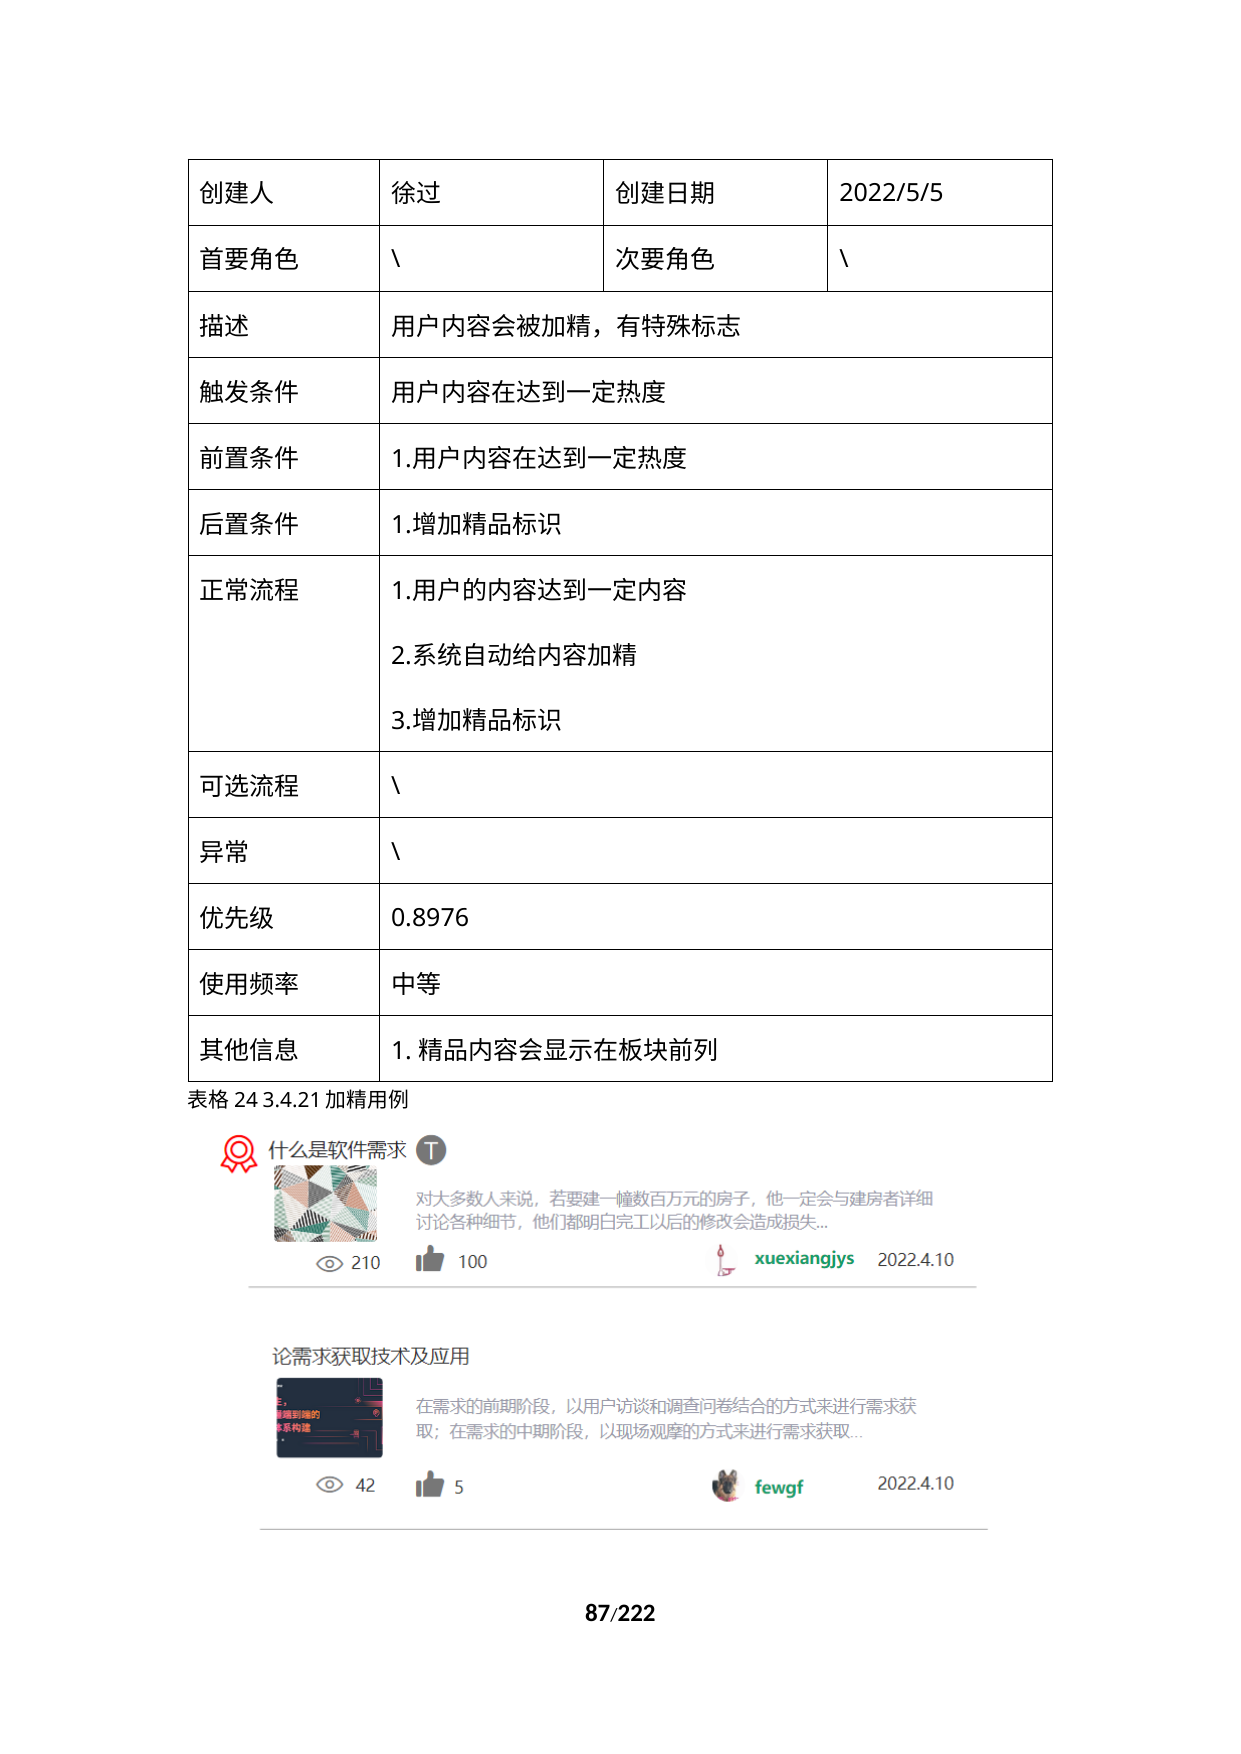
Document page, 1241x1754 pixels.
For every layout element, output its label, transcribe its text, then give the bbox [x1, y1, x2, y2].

table_cell 可选流程 [189, 752, 379, 817]
table_cell 用户内容会被加精，有特殊标志 [380, 292, 1052, 357]
table_cell 1. 精品内容会显示在板块前列 [380, 1016, 1052, 1081]
table_cell 使用频率 [189, 950, 379, 1015]
table_cell 1.增加精品标识 [380, 490, 1052, 555]
table_cell 后置条件 [189, 490, 379, 555]
table_cell 1.用户的内容达到一定内容 2.系统自动给内容加精 3.增加精品标识 [380, 556, 1052, 751]
table_cell 用户内容在达到一定热度 [380, 358, 1052, 423]
table_cell 2022/5/5 [828, 160, 1052, 224]
table_cell 次要角色 [604, 226, 827, 291]
table_cell \ [380, 752, 1052, 817]
table_cell \ [828, 226, 1052, 291]
table_cell 首要角色 [189, 226, 379, 291]
table_cell 创建日期 [604, 160, 827, 224]
table_cell 描述 [189, 292, 379, 357]
table_cell 中等 [380, 950, 1052, 1015]
table_cell 其他信息 [189, 1016, 379, 1081]
table_cell 触发条件 [189, 358, 379, 423]
table_cell \ [380, 226, 603, 291]
picture [187, 1114, 1053, 1548]
table_cell 1.用户内容在达到一定热度 [380, 424, 1052, 489]
table_cell 前置条件 [189, 424, 379, 489]
table_cell 创建人 [189, 160, 379, 224]
table_cell 0.8976 [380, 884, 1052, 949]
table_cell 优先级 [189, 884, 379, 949]
table_cell 徐过 [380, 160, 603, 224]
table_cell 异常 [189, 818, 379, 883]
text 表格 24 3.4.21加精用例 [187, 1082, 1053, 1114]
table_cell \ [380, 818, 1052, 883]
table_cell 正常流程 [189, 556, 379, 751]
